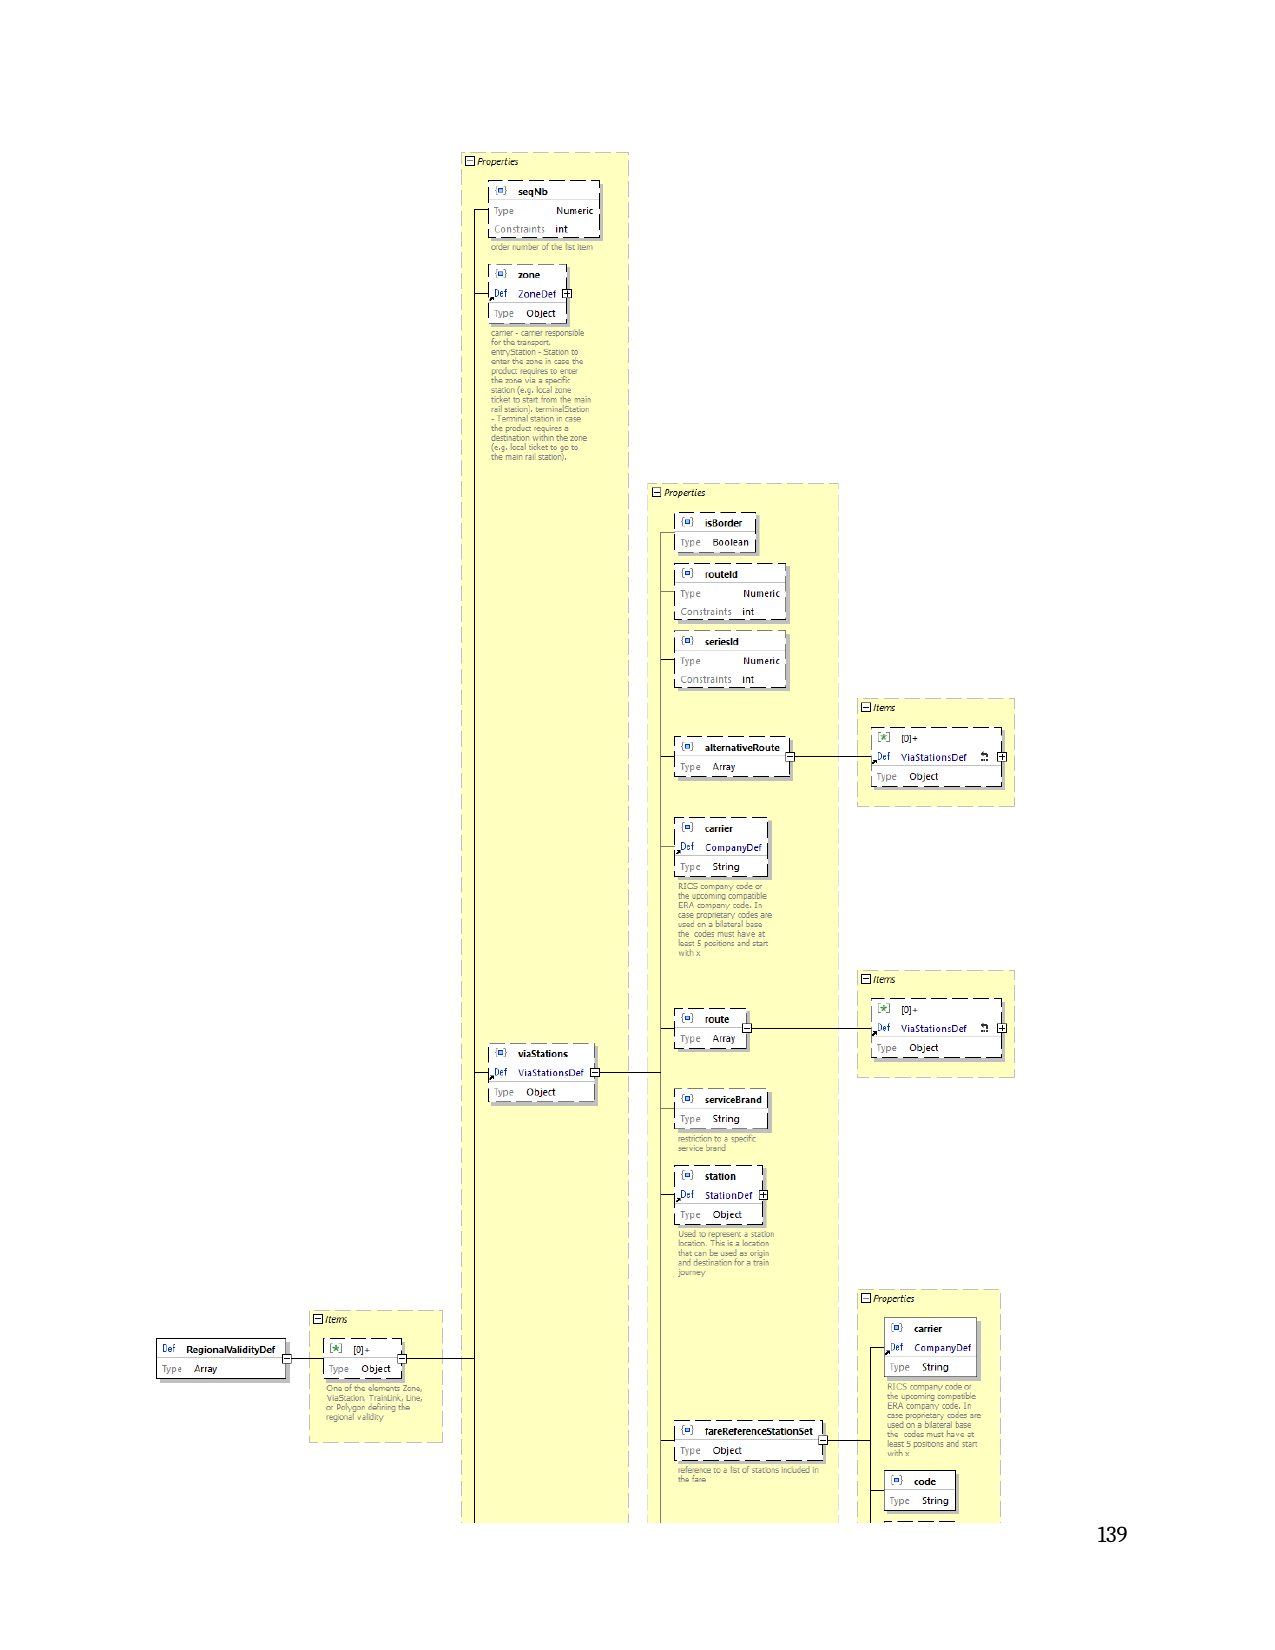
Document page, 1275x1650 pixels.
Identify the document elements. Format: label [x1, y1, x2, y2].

picture [147, 147, 1023, 1523]
